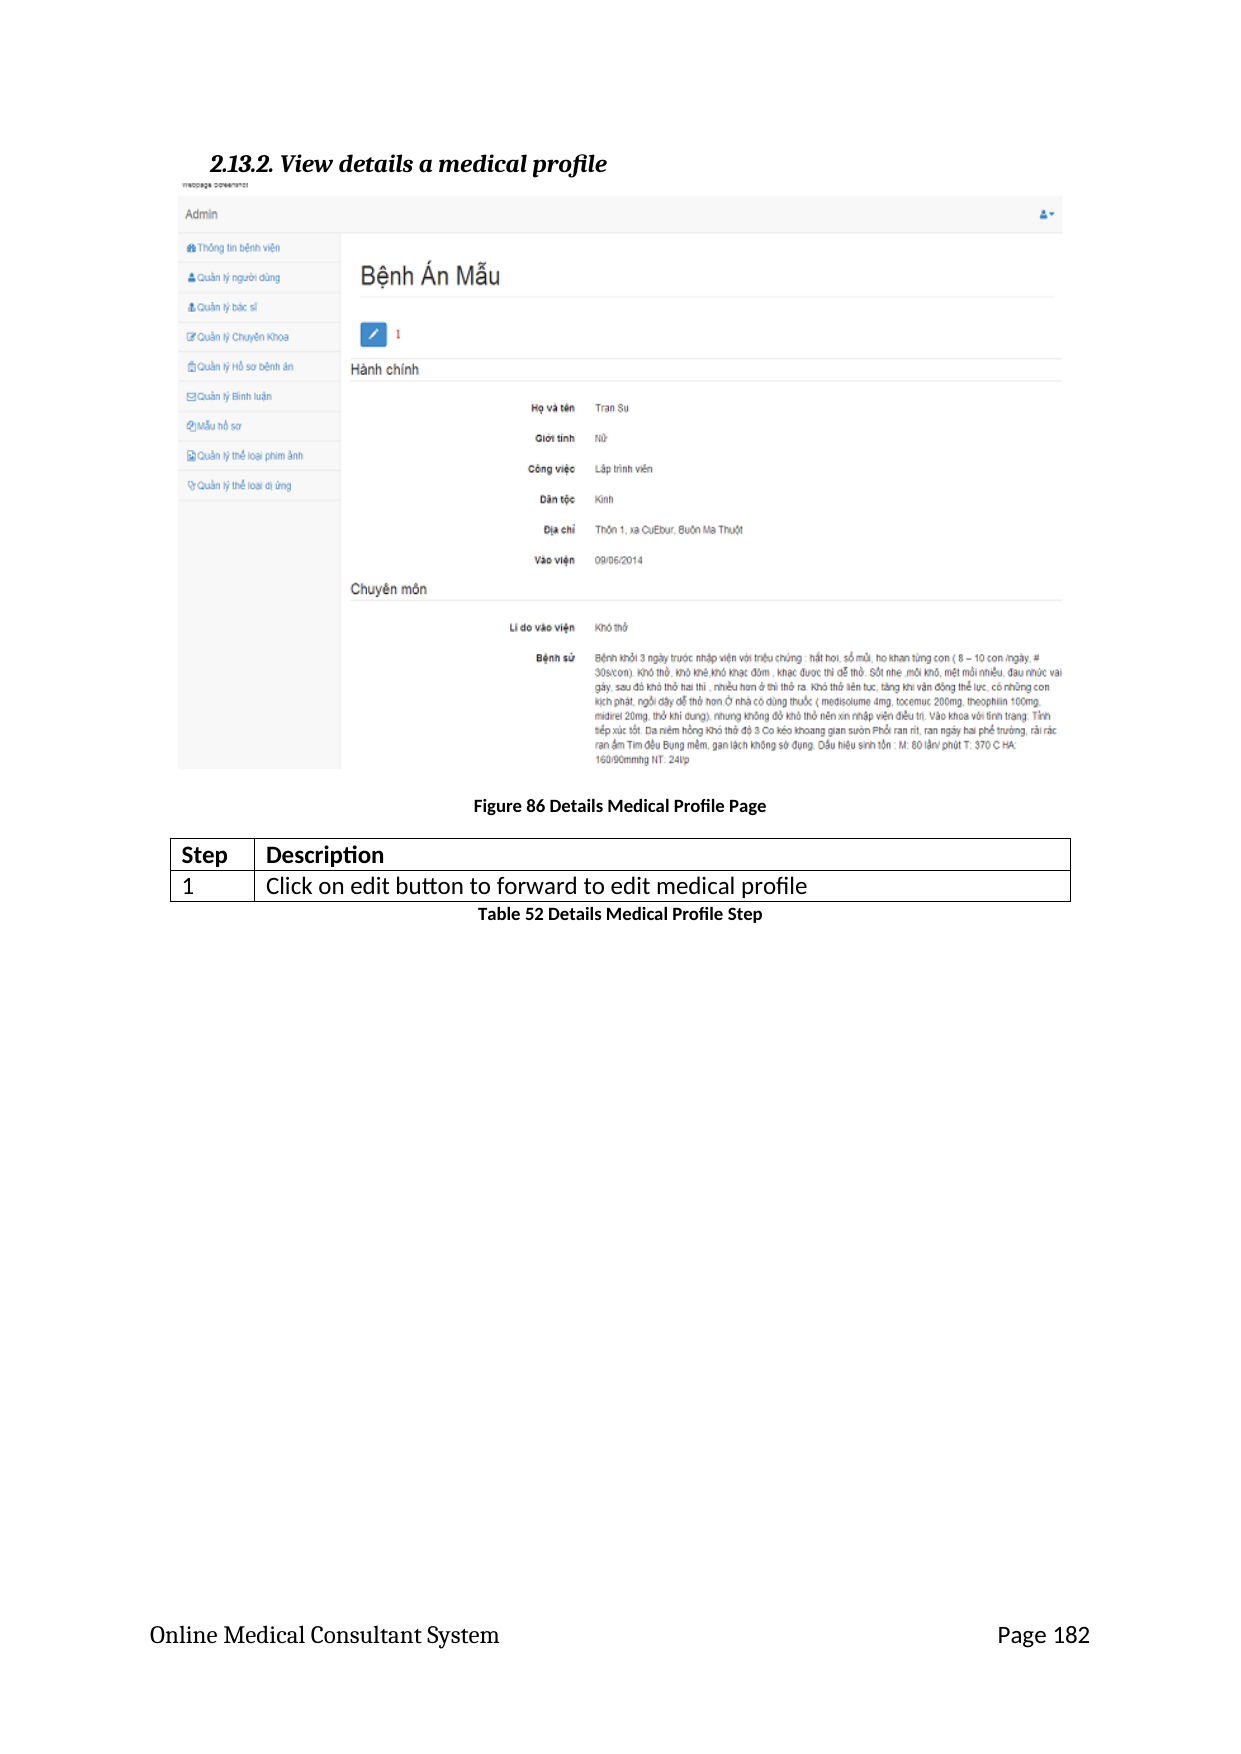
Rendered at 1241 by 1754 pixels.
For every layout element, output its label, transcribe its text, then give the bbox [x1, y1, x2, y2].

subtitle View details a medical profile [210, 150, 1090, 179]
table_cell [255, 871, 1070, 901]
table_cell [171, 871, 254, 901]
text Figure 86 Details Medical Profile Page [150, 794, 1090, 817]
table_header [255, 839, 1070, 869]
picture [177, 183, 1063, 769]
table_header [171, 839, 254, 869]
text Table 52 Details Medical Profile Step [150, 902, 1090, 925]
